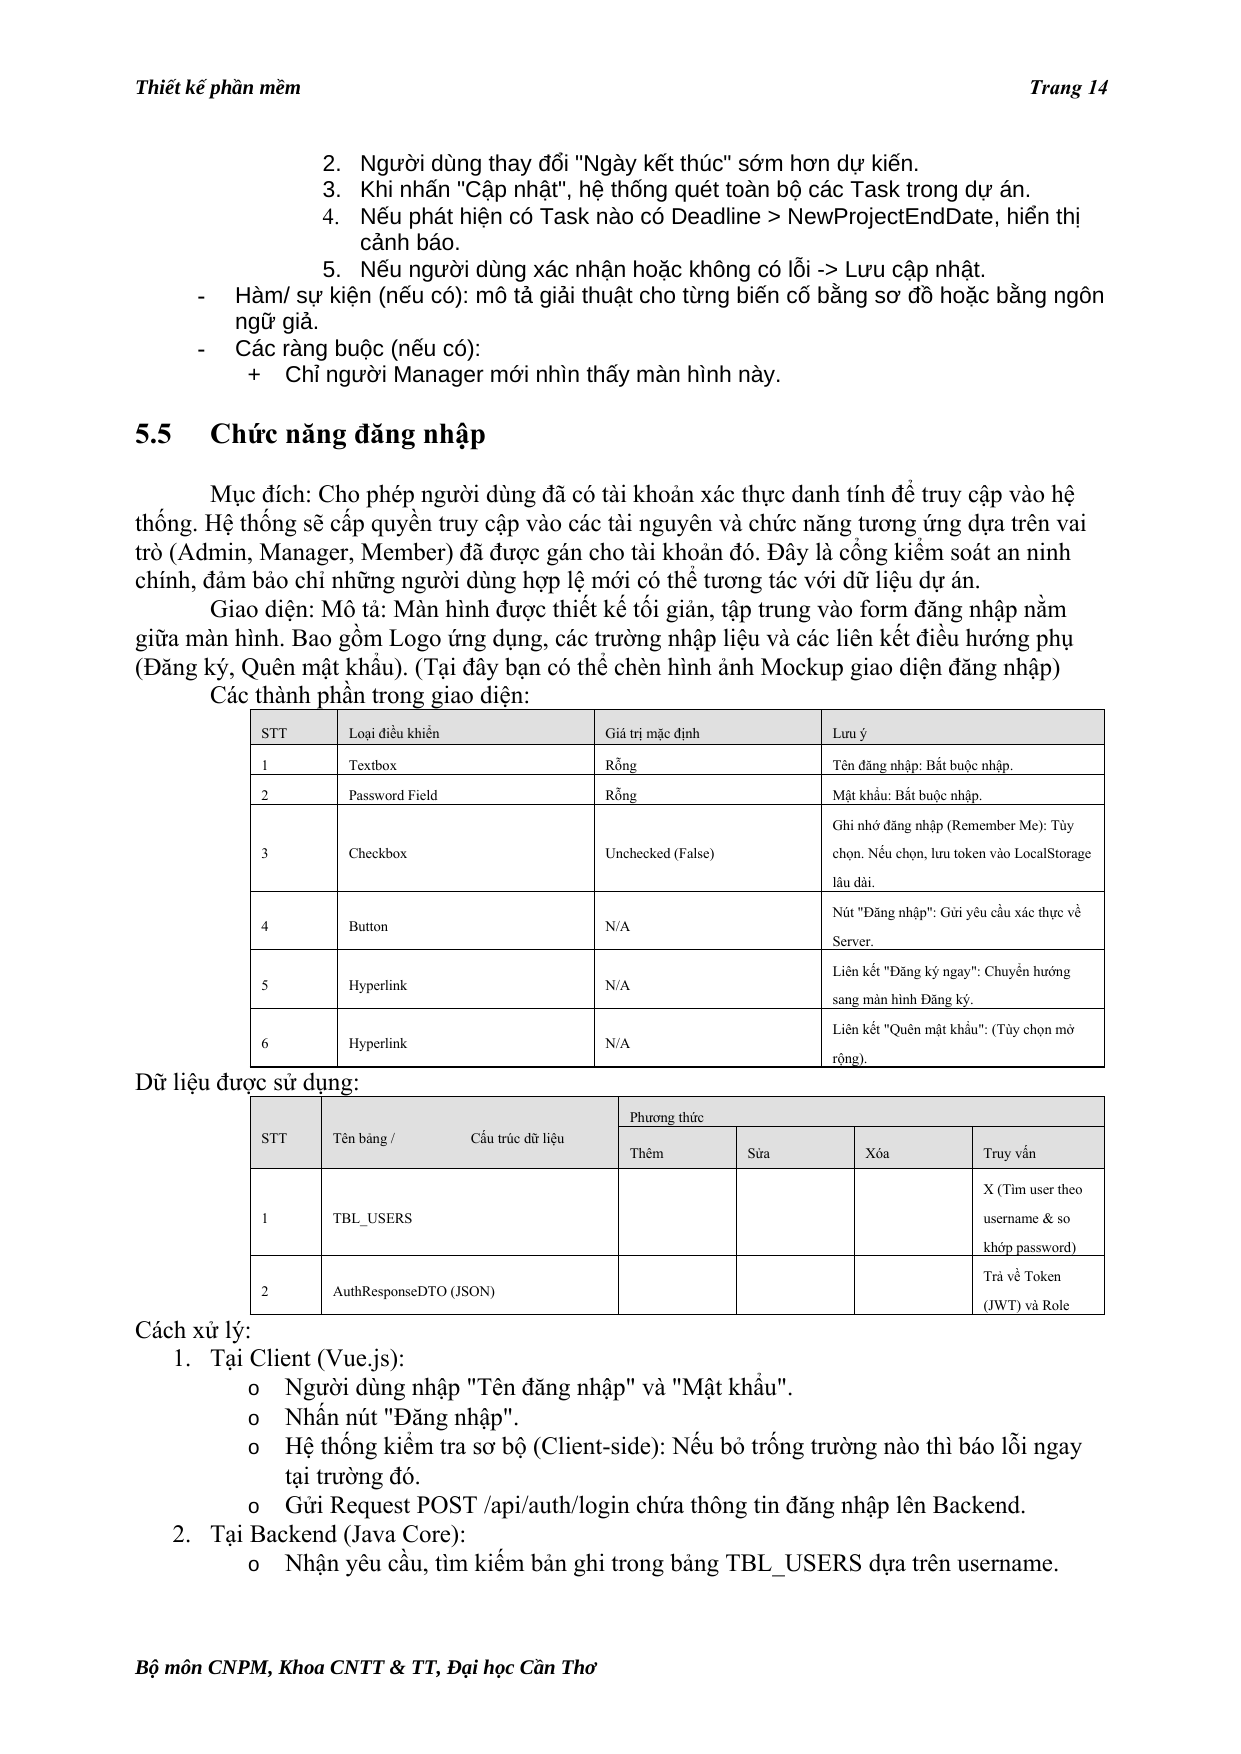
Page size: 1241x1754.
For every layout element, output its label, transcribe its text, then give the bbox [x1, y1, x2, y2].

list Người dùng thay đổi "Ngày kết thúc" sớm hơn dự kiến. [322, 150, 1105, 176]
table_cell Nút "Đăng nhập": Gửi yêu cầu xác thực về Server. [822, 892, 1104, 949]
table_cell 6 [251, 1009, 337, 1066]
table_cell Unchecked (False) [595, 805, 821, 891]
table_header Phương thức [619, 1097, 1104, 1126]
table_cell X (Tìm user theo username & so khớp password) [973, 1169, 1104, 1255]
text Các thành phần trong giao diện: [135, 681, 1105, 709]
list Khi nhấn "Cập nhật", hệ thống quét toàn bộ các Task trong dự án. [322, 176, 1105, 203]
list Gửi Request POST /api/auth/login chứa thông tin đăng nhập lên Backend. [247, 1490, 1105, 1519]
table_cell 3 [251, 805, 337, 891]
text Giao diện: Mô tả: Màn hình được thiết kế tối giản, tập trung vào form đăng nhập nằm giữa màn hình. Bao gồm Logo ứng dụng, các trường nhập liệu và các liên kết điều hướng phụ (Đăng ký, Quên mật khẩu). (Tại đây bạn có thể chèn hình ảnh Mockup giao diện đăng nhập) [135, 594, 1105, 681]
table_cell [619, 1256, 736, 1314]
table_header Tên bảng / Cấu trúc dữ liệu [322, 1097, 618, 1168]
list Người dùng nhập "Tên đăng nhập" và "Mật khẩu". [247, 1372, 1105, 1402]
table_cell N/A [595, 950, 821, 1008]
table_cell Ghi nhớ đăng nhập (Remember Me): Tùy chọn. Nếu chọn, lưu token vào LocalStorage lâu dài. [822, 805, 1104, 891]
table_cell N/A [595, 892, 821, 949]
table_cell 2 [251, 1256, 321, 1314]
table_header STT [251, 1097, 321, 1168]
table_cell N/A [595, 1009, 821, 1066]
list Nhấn nút "Đăng nhập". [247, 1402, 1105, 1431]
list Hệ thống kiểm tra sơ bộ (Client-side): Nếu bỏ trống trường nào thì báo lỗi ngay tại trường đó. [247, 1431, 1105, 1490]
table_cell Password Field [338, 775, 594, 803]
table_cell [619, 1169, 736, 1255]
table_cell 1 [251, 1169, 321, 1255]
list Dữ liệu được sử dụng: [135, 1067, 1105, 1096]
table_cell Rỗng [595, 745, 821, 774]
table_cell Truy vấn [973, 1127, 1104, 1168]
text Mục đích: Cho phép người dùng đã có tài khoản xác thực danh tính để truy cập vào hệ thống. Hệ thống sẽ cấp quyền truy cập vào các tài nguyên và chức năng tương ứng dựa trên vai trò (Admin, Manager, Member) đã được gán cho tài khoản đó. Đây là cổng kiểm soát an ninh chính, đảm bảo chỉ những người dùng hợp lệ mới có thể tương tác với dữ liệu dự án. [135, 479, 1105, 594]
table_cell Sửa [737, 1127, 854, 1168]
table_cell AuthResponseDTO (JSON) [322, 1256, 618, 1314]
table_cell 1 [251, 745, 337, 774]
list Hàm/ sự kiện (nếu có): mô tả giải thuật cho từng biến cố bằng sơ đồ hoặc bằng ngôn ngữ giả. [197, 282, 1105, 335]
subtitle Chức năng đăng nhập [135, 417, 1105, 450]
list Tại Backend (Java Core): [172, 1519, 1105, 1548]
table_header Giá trị mặc định [595, 710, 821, 744]
table_cell Mật khẩu: Bắt buộc nhập. [822, 775, 1104, 803]
table_header STT [251, 710, 337, 744]
table_cell Checkbox [338, 805, 594, 891]
table_cell 5 [251, 950, 337, 1008]
table_cell Tên đăng nhập: Bắt buộc nhập. [822, 745, 1104, 774]
table_cell Textbox [338, 745, 594, 774]
table_cell Trả về Token (JWT) và Role [973, 1256, 1104, 1314]
table_cell Hyperlink [338, 1009, 594, 1066]
table_cell 2 [251, 775, 337, 803]
table_cell Liên kết "Đăng ký ngay": Chuyển hướng sang màn hình Đăng ký. [822, 950, 1104, 1008]
table_cell Rỗng [595, 775, 821, 803]
table_header Lưu ý [822, 710, 1104, 744]
list Nếu phát hiện có Task nào có Deadline > NewProjectEndDate, hiển thị cảnh báo. [322, 203, 1105, 256]
list Nhận yêu cầu, tìm kiếm bản ghi trong bảng TBL_USERS dựa trên username. [247, 1548, 1105, 1578]
list Các ràng buộc (nếu có): [197, 335, 1105, 361]
table_cell TBL_USERS [322, 1169, 618, 1255]
table_cell 4 [251, 892, 337, 949]
table_cell [855, 1169, 972, 1255]
table_cell Liên kết "Quên mật khẩu": (Tùy chọn mở rộng). [822, 1009, 1104, 1066]
table_header Loại điều khiển [338, 710, 594, 744]
table_cell Button [338, 892, 594, 949]
list Nếu người dùng xác nhận hoặc không có lỗi -> Lưu cập nhật. [322, 256, 1105, 282]
table_cell Hyperlink [338, 950, 594, 1008]
list Chỉ người Manager mới nhìn thấy màn hình này. [247, 361, 1105, 387]
table_cell Thêm [619, 1127, 736, 1168]
table_cell Xóa [855, 1127, 972, 1168]
table_cell [855, 1256, 972, 1314]
text Cách xử lý: [135, 1315, 1105, 1343]
list Tại Client (Vue.js): [172, 1343, 1105, 1372]
table_cell [737, 1169, 854, 1255]
table_cell [737, 1256, 854, 1314]
